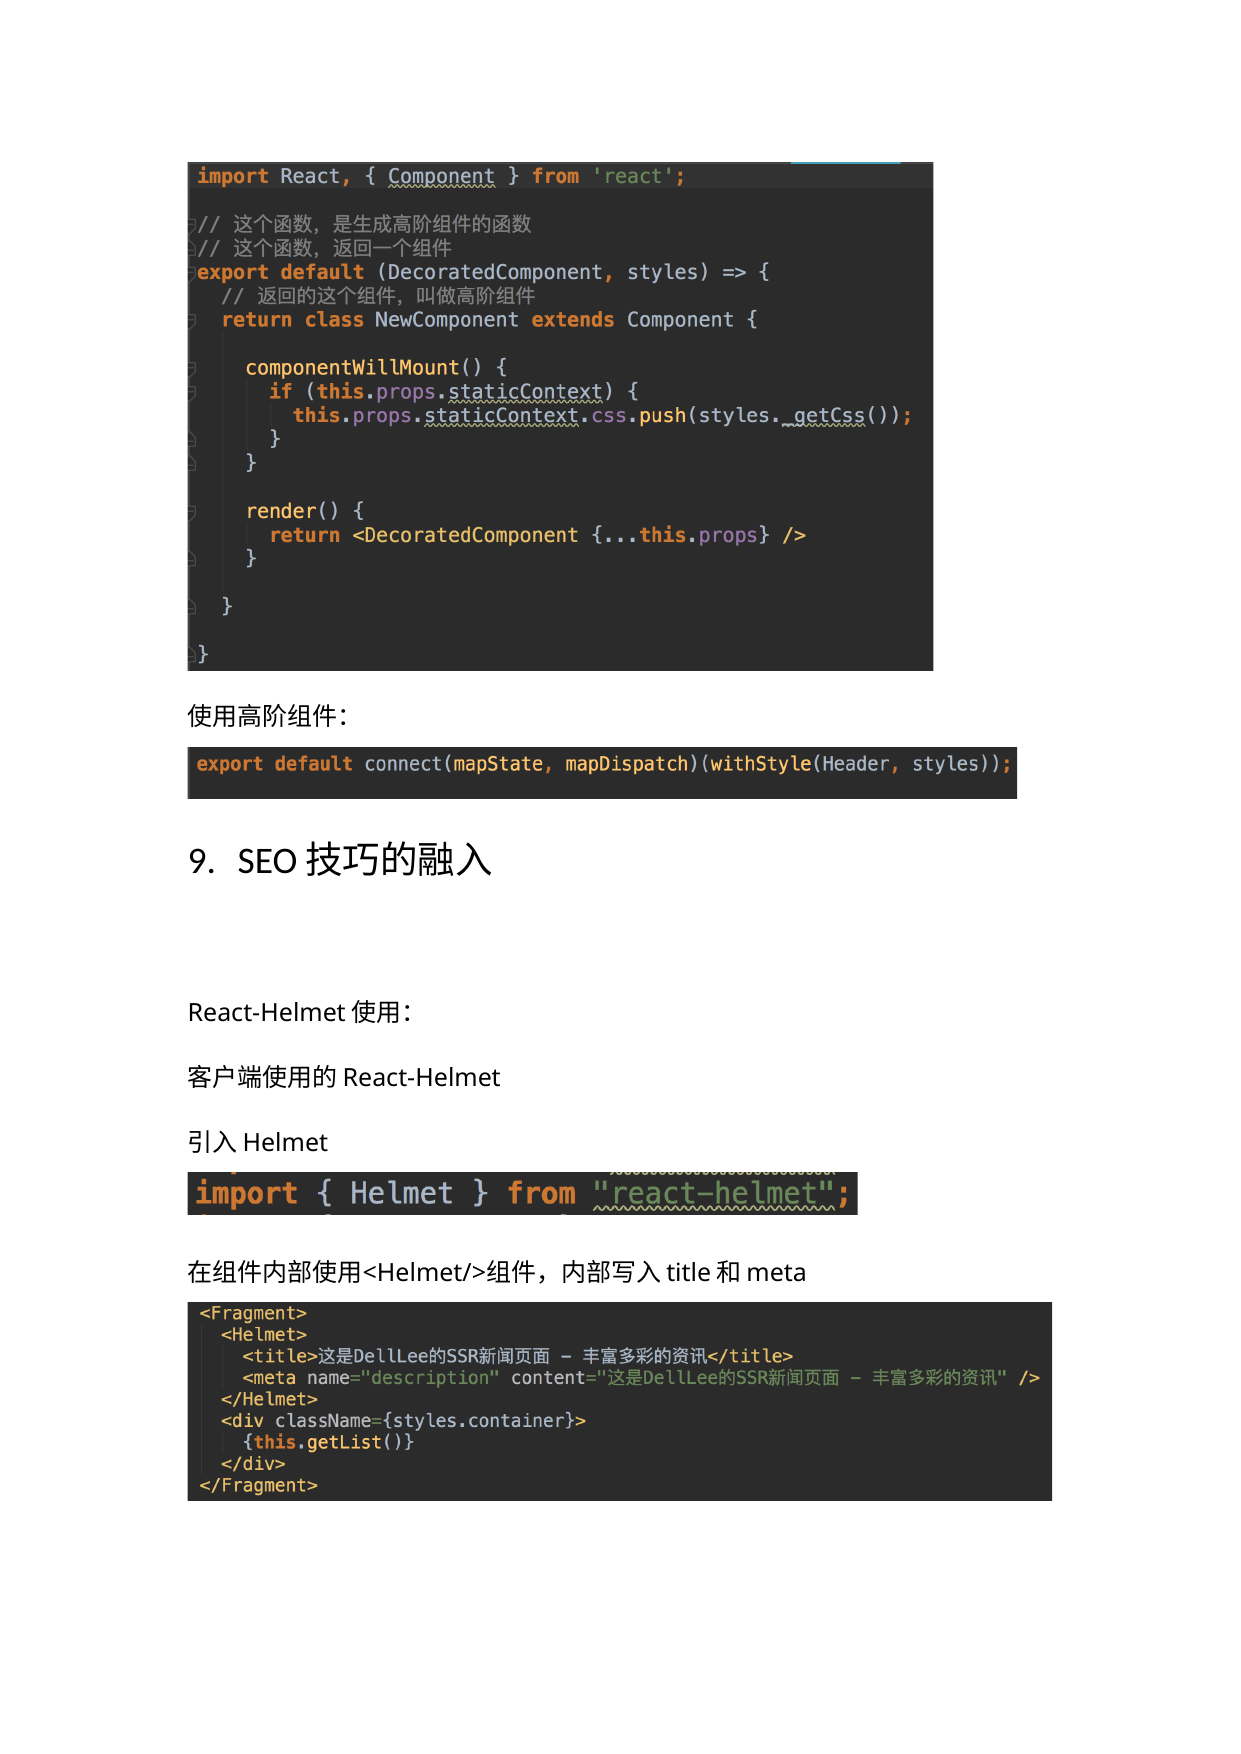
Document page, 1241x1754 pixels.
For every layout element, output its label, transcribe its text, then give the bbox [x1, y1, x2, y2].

text 在组件内部使用<Helmet/>组件，内部写入title和meta [187, 1238, 1053, 1302]
picture [187, 162, 934, 671]
subtitle SEO技巧的融入 [187, 824, 1053, 889]
picture [187, 1302, 1053, 1501]
text 使用高阶组件： [187, 682, 1053, 747]
text React-Helmet使用： [187, 978, 1053, 1043]
picture [187, 1172, 858, 1215]
text 引入Helmet [187, 1108, 1053, 1173]
text 客户端使用的React-Helmet [187, 1043, 1053, 1108]
picture [187, 747, 1018, 799]
